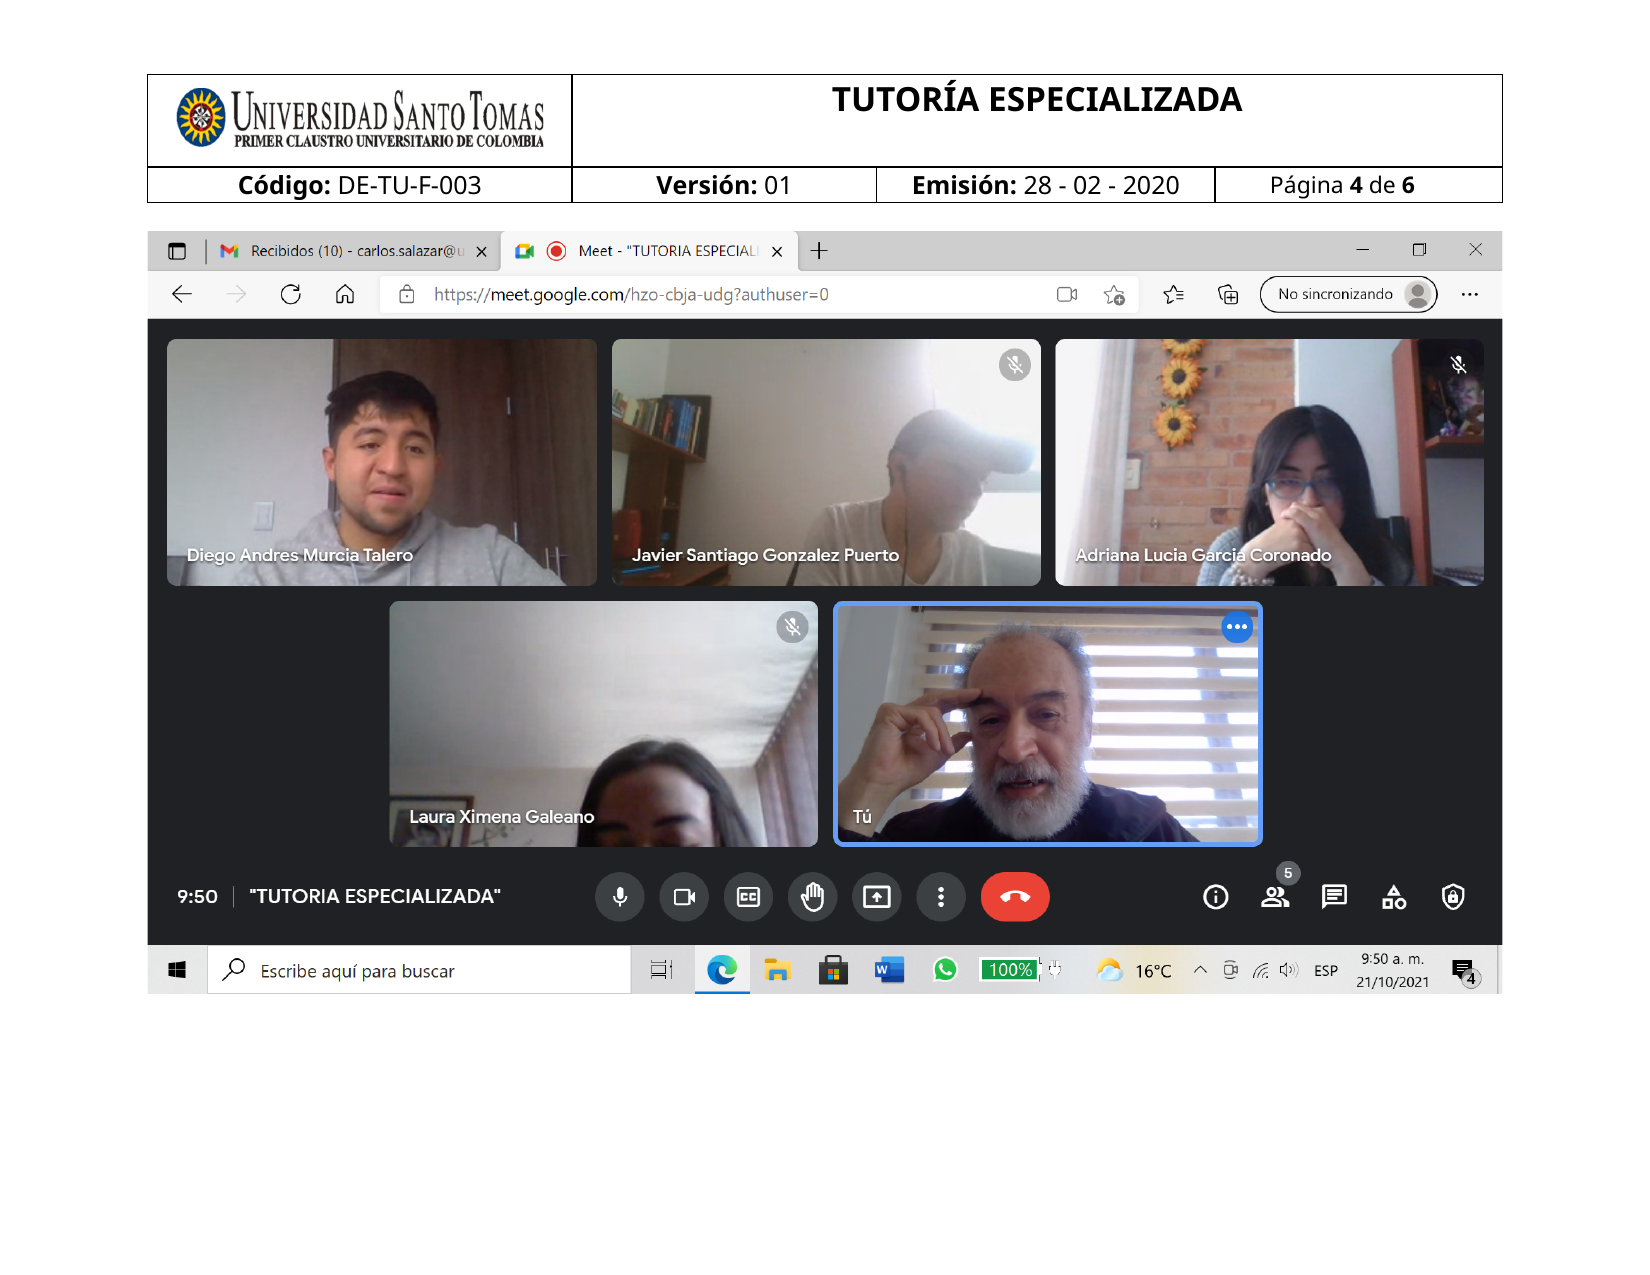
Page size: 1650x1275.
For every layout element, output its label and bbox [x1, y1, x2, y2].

picture [176, 88, 544, 153]
picture [147, 231, 1503, 994]
